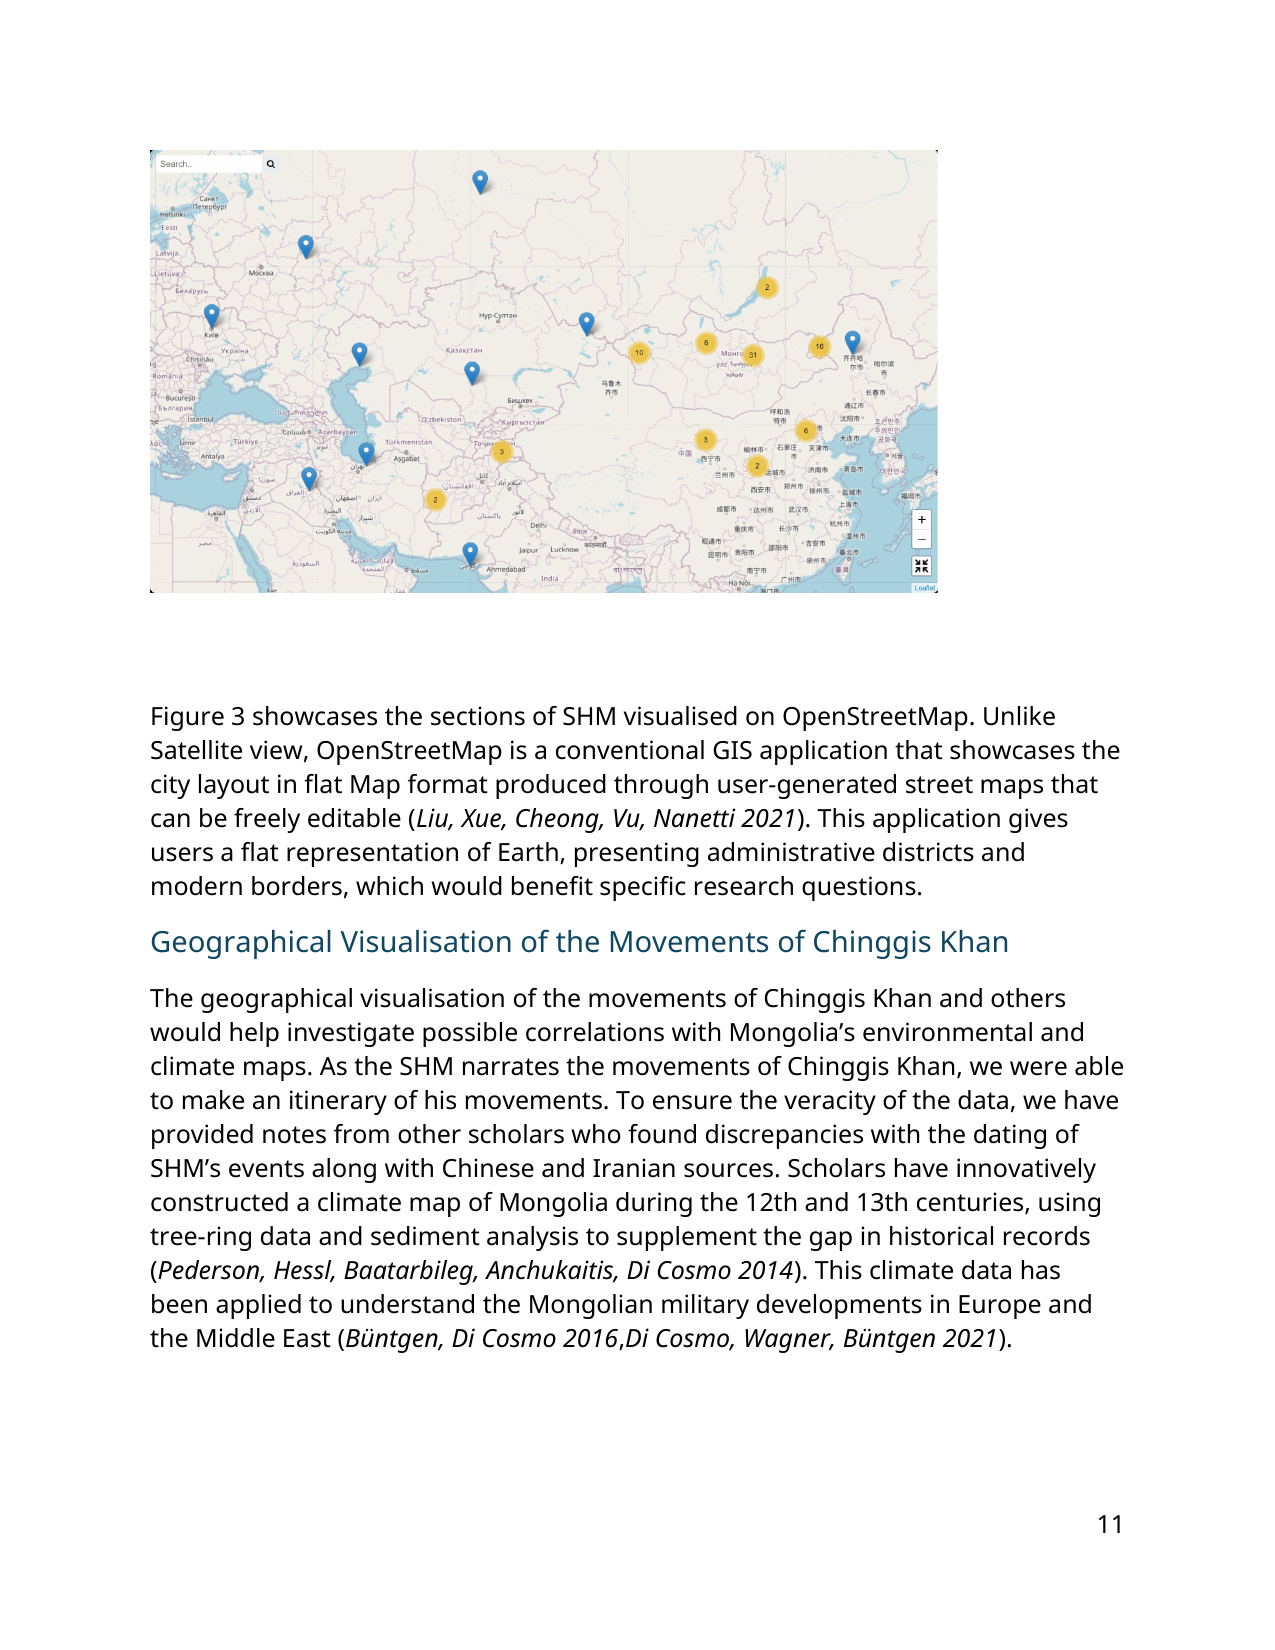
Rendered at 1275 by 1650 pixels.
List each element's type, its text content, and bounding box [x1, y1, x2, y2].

text Figure 3 showcases the sections of SHM visualised on OpenStreetMap. Unlike Satellite view, OpenStreetMap is a conventional GIS application that showcases the city layout in flat Map format produced through user-generated street maps that can be freely editable (Liu, Xue, Cheong, Vu, Nanetti 2021). This application gives users a flat representation of Earth, presenting administrative districts and modern borders, which would benefit specific research questions. [150, 699, 1125, 903]
text The geographical visualisation of the movements of Chinggis Khan and others would help investigate possible correlations with Mongolia’s environmental and climate maps. As the SHM narrates the movements of Chinggis Khan, we were able to make an itinerary of his movements. To ensure the veracity of the data, we have provided notes from other scholars who found discrepancies with the dating of SHM’s events along with Chinese and Iranian sources. Scholars have innovatively constructed a climate map of Mongolia during the 12th and 13th centuries, using tree-ring data and sediment analysis to supplement the gap in historical records (Pederson, Hessl, Baatarbileg, Anchukaitis, Di Cosmo 2014). This climate data has been applied to understand the Mongolian military developments in Europe and the Middle East (Büntgen, Di Cosmo 2016,Di Cosmo, Wagner, Büntgen 2021). [150, 980, 1125, 1355]
subtitle Geographical Visualisation of the Movements of Chinggis Khan [150, 922, 1125, 961]
picture [150, 150, 938, 593]
